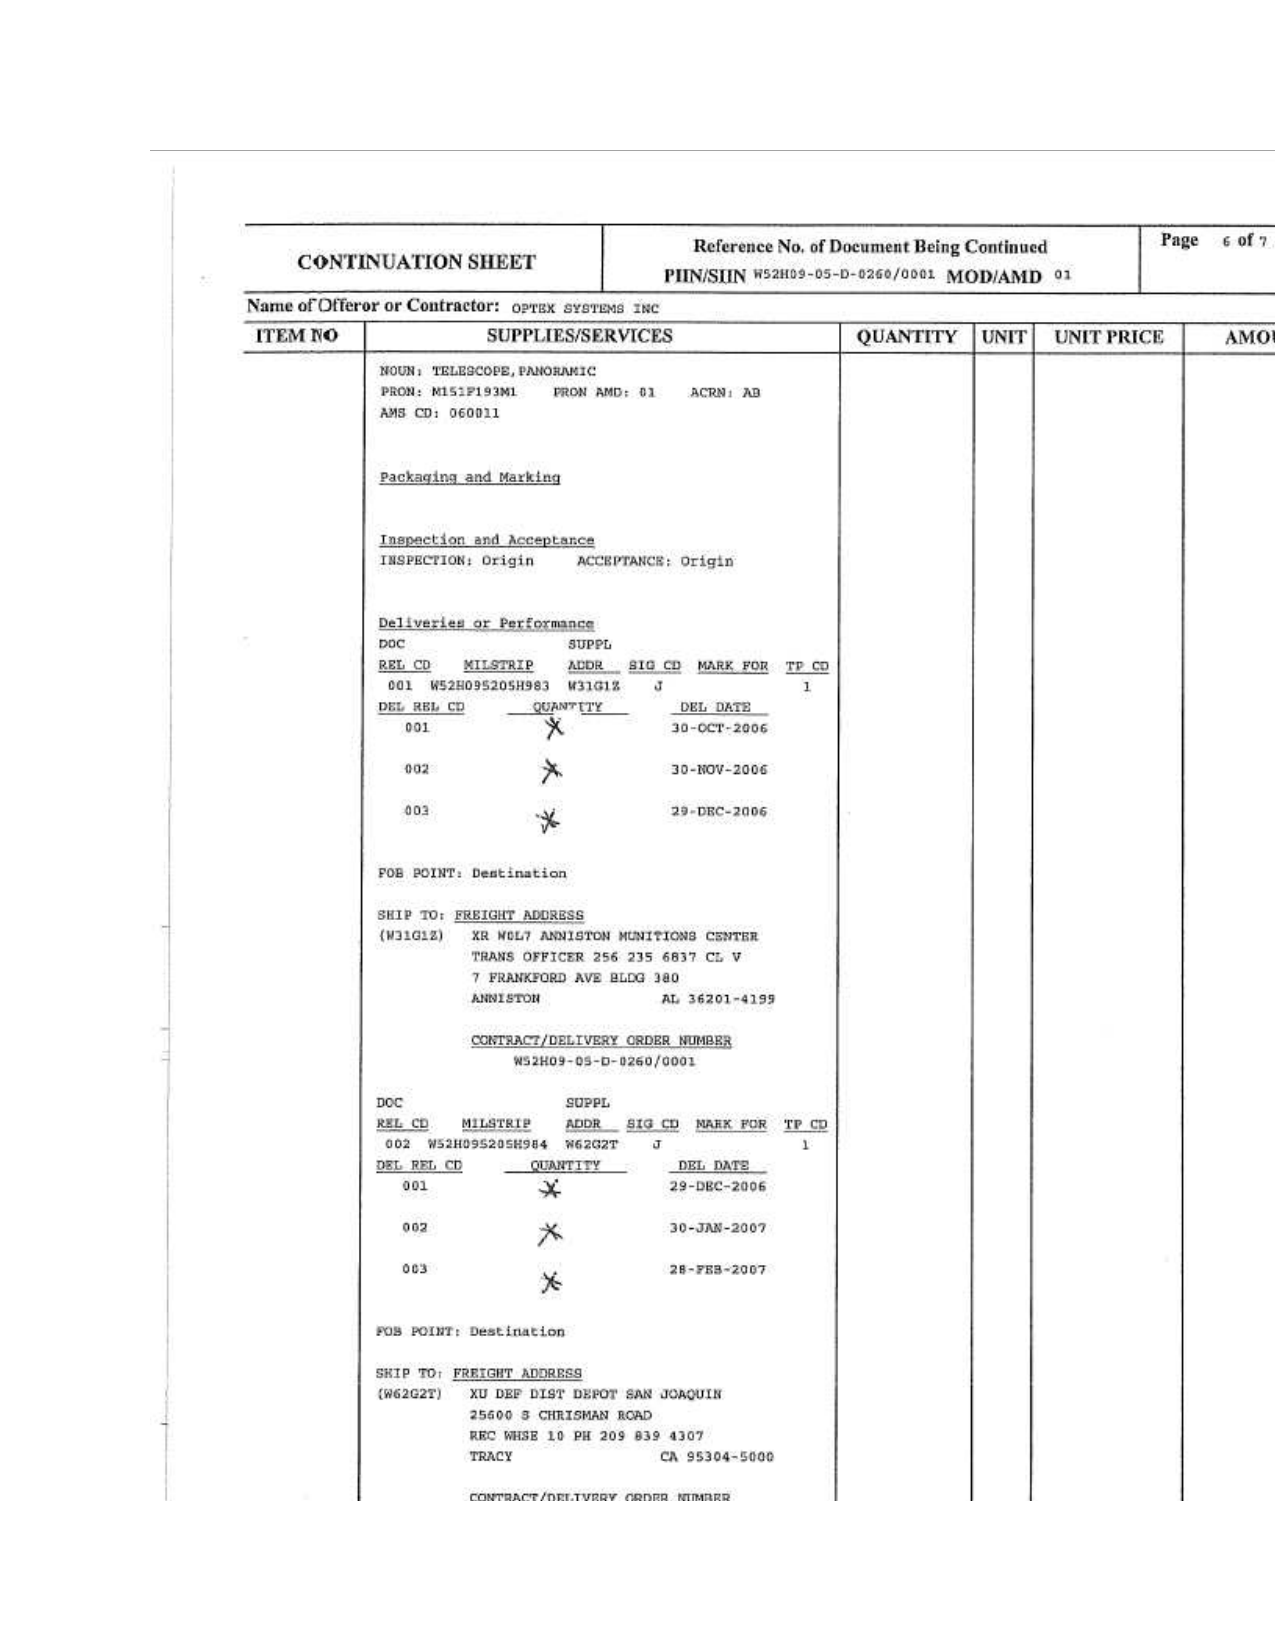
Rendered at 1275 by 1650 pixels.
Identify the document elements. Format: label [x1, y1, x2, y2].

picture [150, 150, 1275, 1501]
